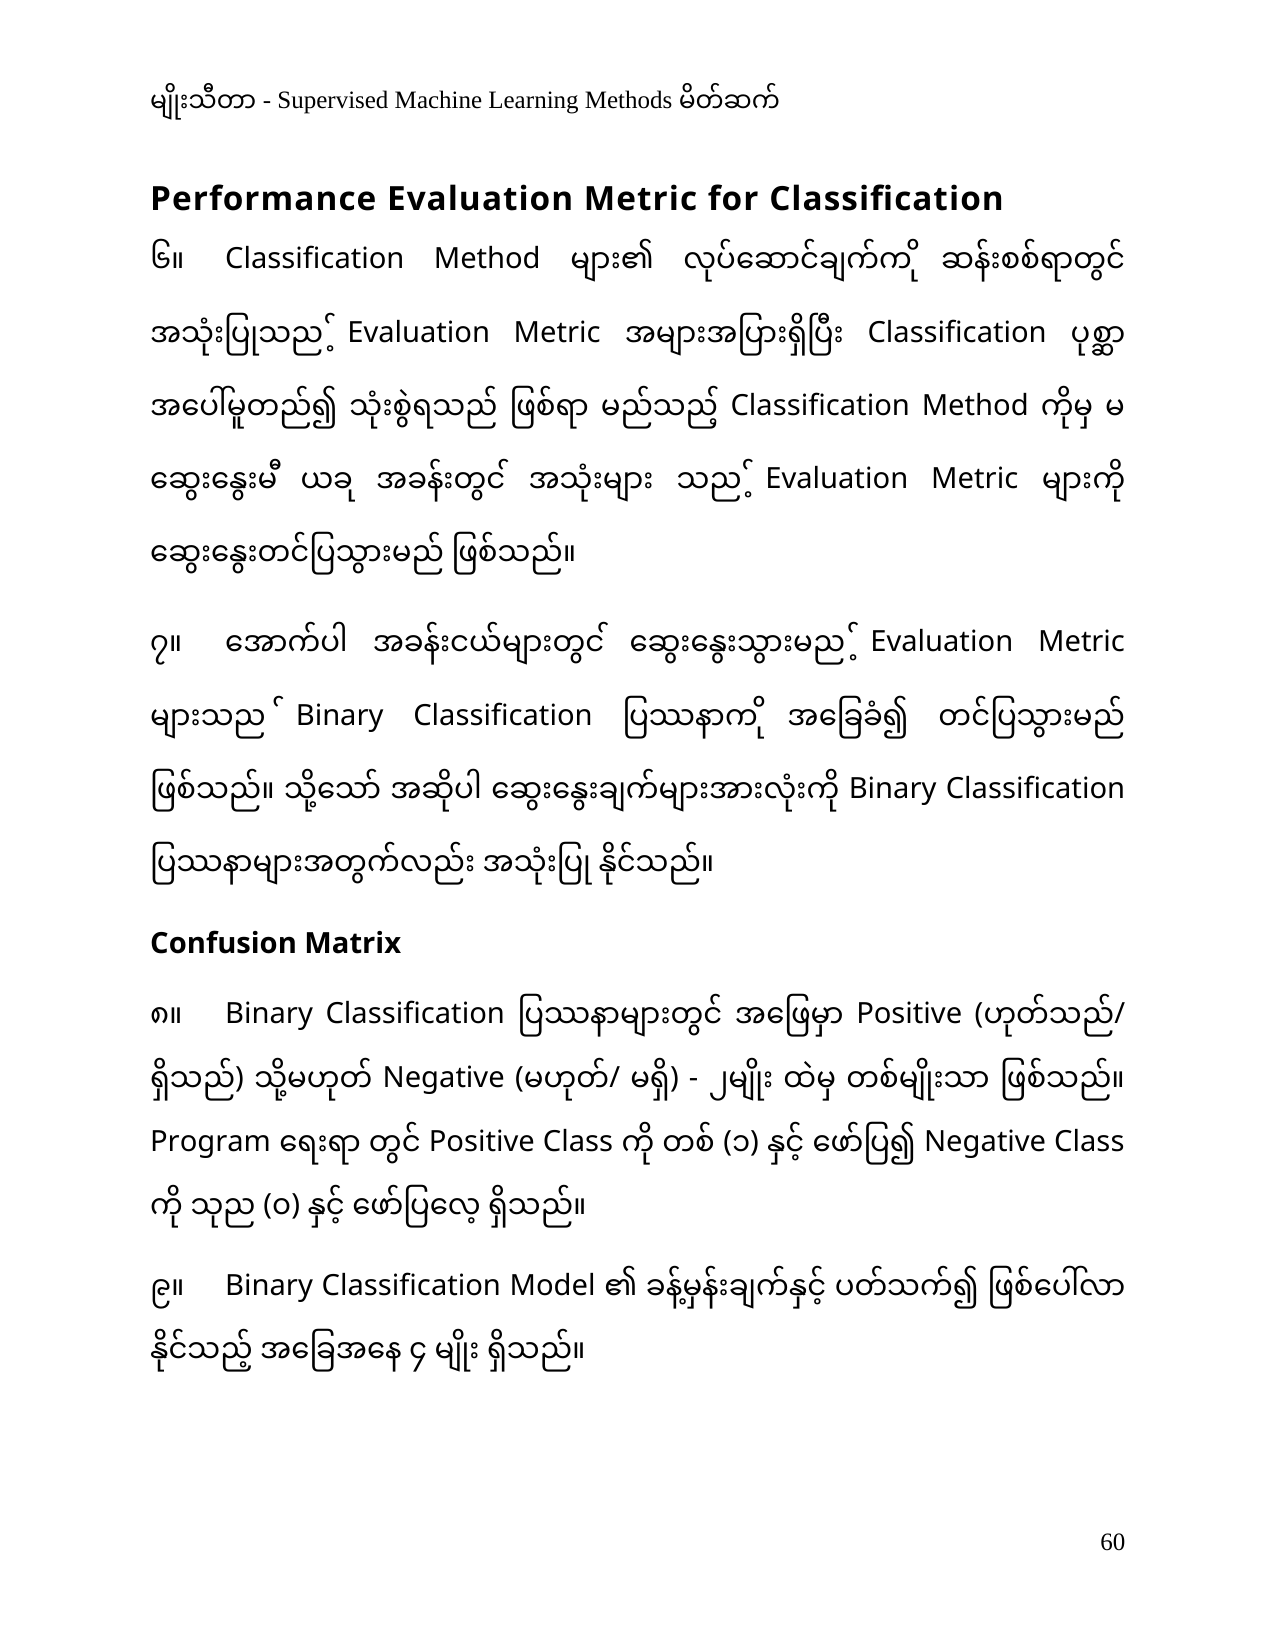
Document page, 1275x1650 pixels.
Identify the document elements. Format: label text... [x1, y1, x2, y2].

text ၉။ Binary Classification Model ၏ ခန့်မှန်းချက်နှင့် ပတ်သက်၍ ဖြစ်ပေါ်လာ နိုင်သည့် အခြေအနေ ၄ မျိုး ရှိသည်။ [150, 1257, 1125, 1384]
text ၇။ အောက်ပါ အခန်းငယ်များတွင် ဆွေးနွေးသွားမည့် Evaluation Metric များသည် Binary Classification ပြဿနာကို အခြေခံ၍ တင်ပြသွားမည် ဖြစ်သည်။ သို့သော် အဆိုပါ ဆွေးနွေးချက်များအားလုံးကို Binary Classification ပြဿနာများအတွက်လည်း အသုံးပြု နိုင်သည်။ [150, 613, 1125, 896]
subtitle Performance Evaluation Metric for Classification [150, 175, 1125, 220]
text ၈။ Binary Classification ပြဿနာများတွင် အဖြေမှာ Positive (ဟုတ်သည်/ ရှိသည်) သို့မဟုတ် Negative (မဟုတ်/ မရှိ) - ၂မျိုး ထဲမှ တစ်မျိုးသာ ဖြစ်သည်။ Program ရေးရာ တွင် Positive Class ကို တစ် (၁) နှင့် ဖော်ပြ၍ Negative Class ကို သုည (၀) နှင့် ဖော်ပြလေ့ ရှိသည်။ [150, 985, 1125, 1240]
text ၆။ Classification Method များ၏ လုပ်ဆောင်ချက်ကို ဆန်းစစ်ရာတွင် အသုံးပြုသည့် Evaluation Metric အများအပြားရှိပြီး Classification ပုစ္ဆာ အပေါ်မူတည်၍ သုံးစွဲရသည် ဖြစ်ရာ မည်သည့် Classification Method ကိုမှ မဆွေးနွေးမီ ယခု အခန်းတွင် အသုံးများ သည့် Evaluation Metric များကို ဆွေးနွေးတင်ပြသွားမည် ဖြစ်သည်။ [150, 230, 1125, 587]
text Confusion Matrix [150, 923, 1125, 962]
